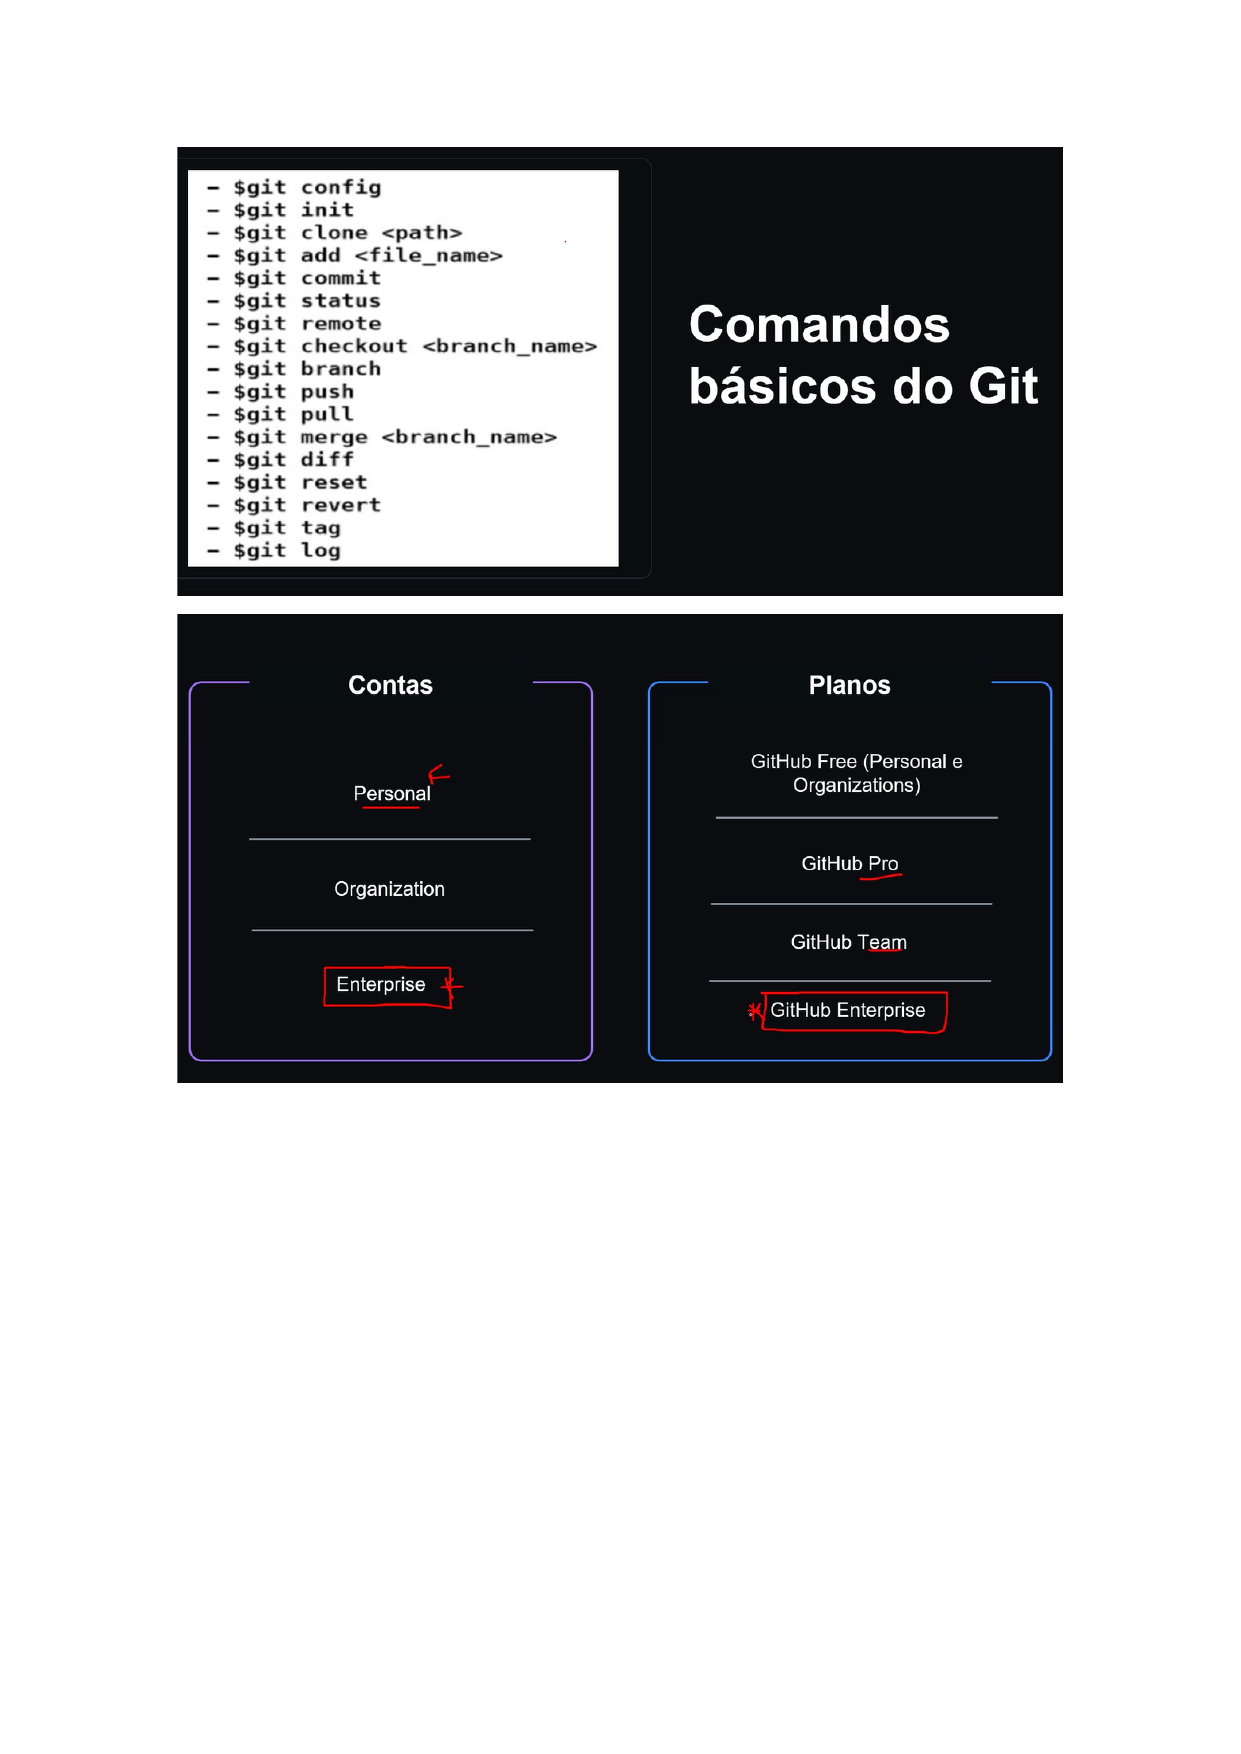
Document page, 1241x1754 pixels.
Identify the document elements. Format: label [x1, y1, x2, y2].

picture [177, 147, 1063, 596]
picture [177, 614, 1063, 1083]
